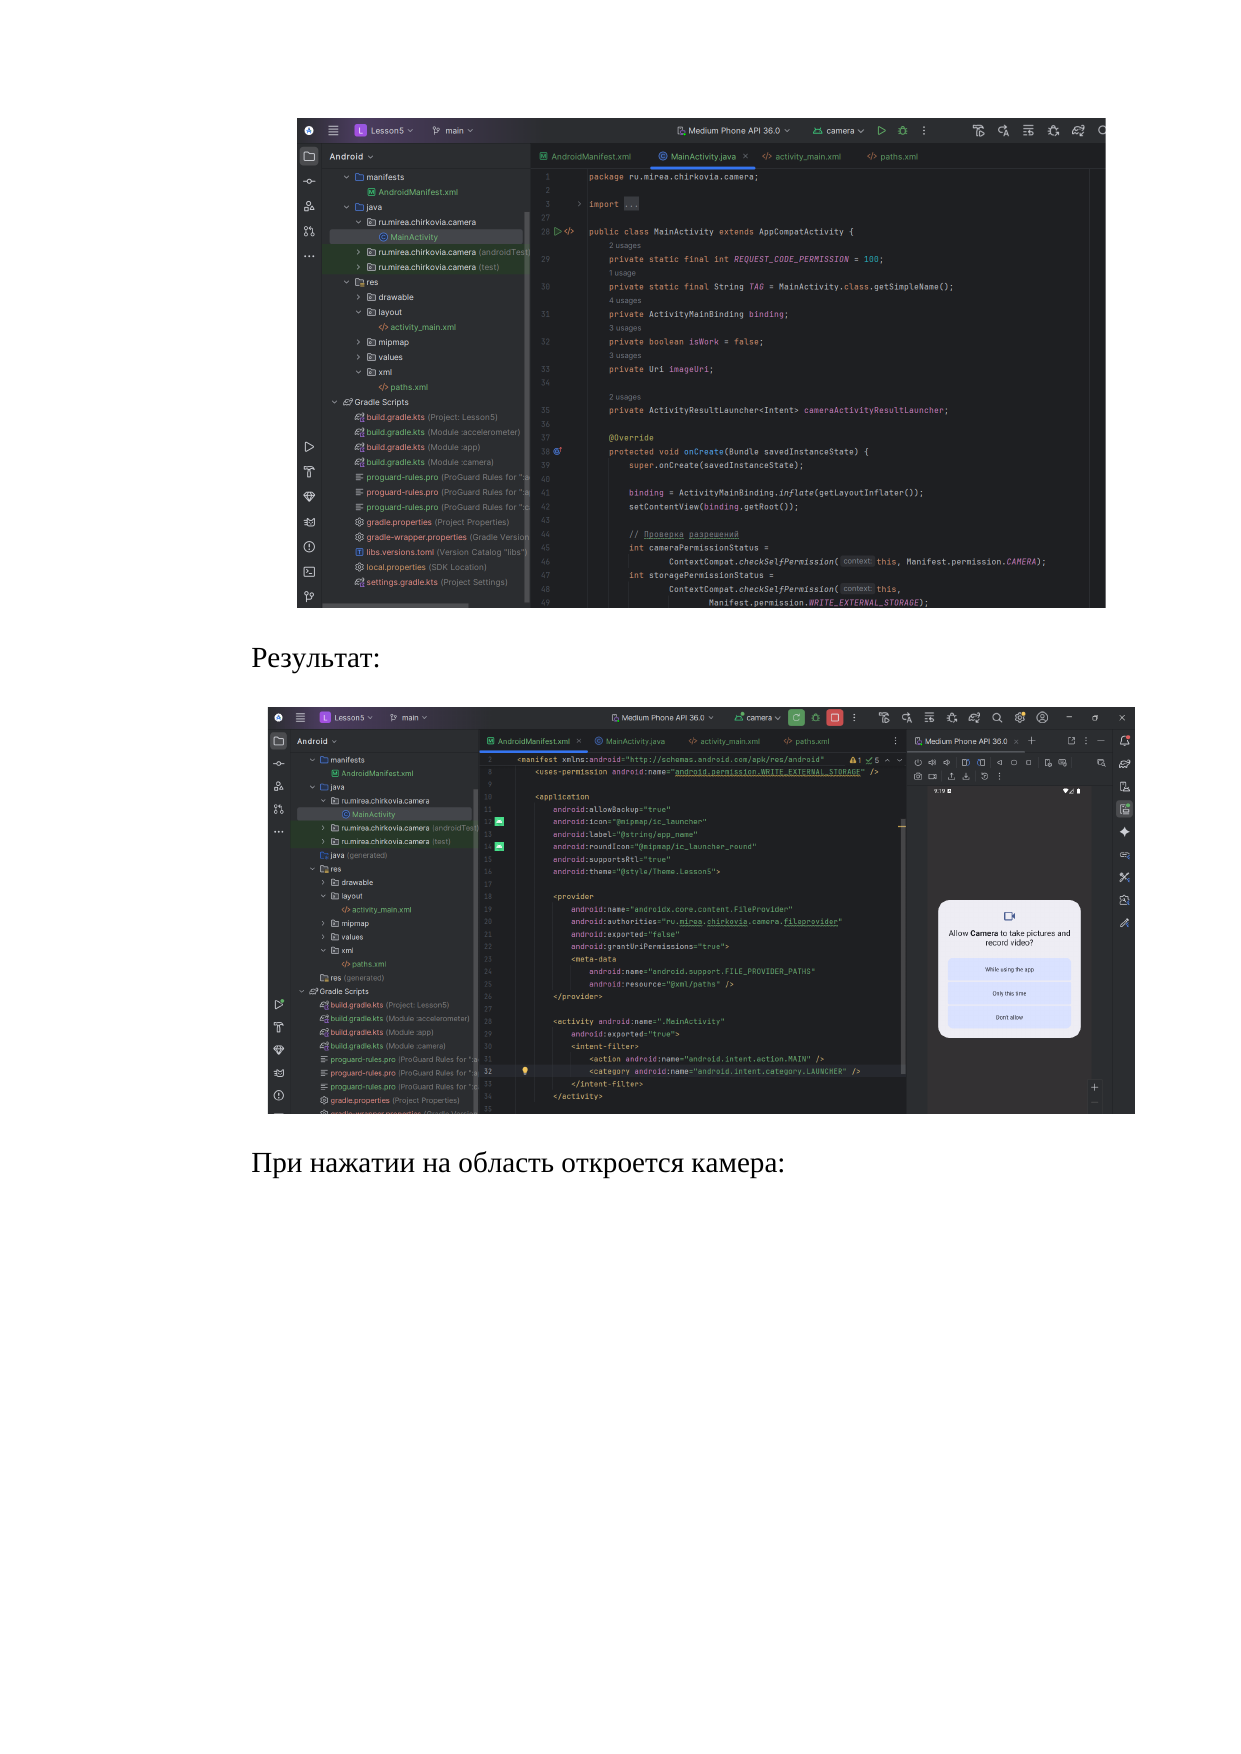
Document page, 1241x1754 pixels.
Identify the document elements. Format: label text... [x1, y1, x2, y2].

picture [297, 118, 1106, 608]
picture [267, 707, 1135, 1114]
text Результат: [177, 640, 1152, 673]
text При нажатии на область откроется камера: [177, 1145, 1152, 1179]
